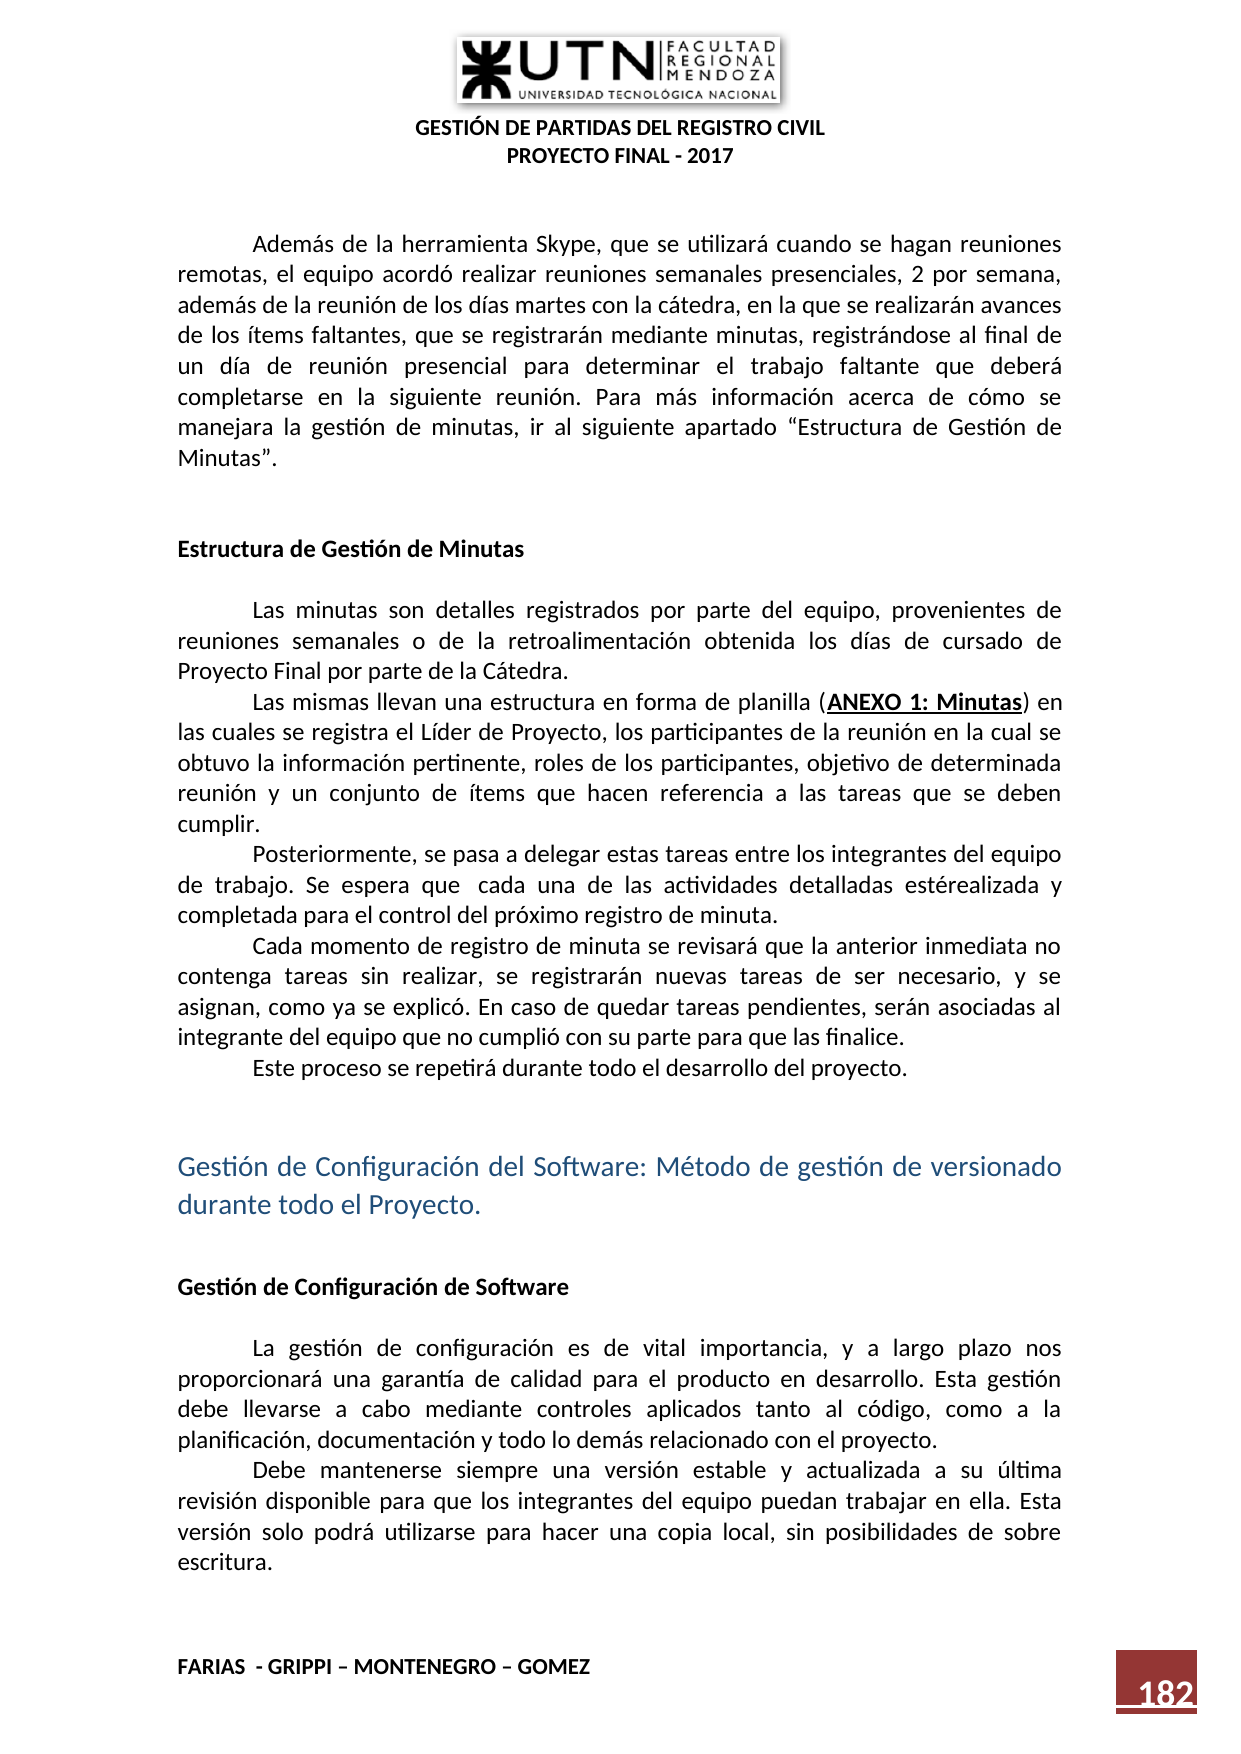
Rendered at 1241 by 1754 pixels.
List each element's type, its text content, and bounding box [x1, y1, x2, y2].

text Este proceso se repetirá durante todo el desarrollo del proyecto. [177, 1052, 1063, 1083]
text La gestión de configuración es de vital importancia, y a largo plazo nos proporcionará una garantía de calidad para el producto en desarrollo. Esta gestión debe llevarse a cabo mediante controles aplicados tanto al código, como a la planificación, documentación y todo lo demás relacionado con el proyecto. [177, 1333, 1063, 1455]
text Debe mantenerse siempre una versión estable y actualizada a su última revisión disponible para que los integrantes del equipo puedan trabajar en ella. Esta versión solo podrá utilizarse para hacer una copia local, sin posibilidades de sobre escritura. [177, 1455, 1063, 1577]
picture [449, 29, 791, 114]
text Gestión de Configuración de Software [177, 1272, 1063, 1302]
text Estructura de Gestión de Minutas [177, 533, 1063, 564]
subtitle Gestión de Configuración del Software: Método de gestión de versionado durante todo el Proyecto. [177, 1148, 1063, 1222]
text Las mismas llevan una estructura en forma de planilla (ANEXO 1: Minutas) en las cuales se registra el Líder de Proyecto, los participantes de la reunión en la cual se obtuvo la información pertinente, roles de los participantes, objetivo de determinada reunión y un conjunto de ítems que hacen referencia a las tareas que se deben cumplir. [177, 686, 1063, 838]
text Además de la herramienta Skype, que se utilizará cuando se hagan reuniones remotas, el equipo acordó realizar reuniones semanales presenciales, 2 por semana, además de la reunión de los días martes con la cátedra, en la que se realizarán avances de los ítems faltantes, que se registrarán mediante minutas, registrándose al final de un día de reunión presencial para determinar el trabajo faltante que deberá completarse en la siguiente reunión. Para más información acerca de cómo se manejara la gestión de minutas, ir al siguiente apartado “Estructura de Gestión de Minutas”. [177, 228, 1063, 472]
text Cada momento de registro de minuta se revisará que la anterior inmediata no contenga tareas sin realizar, se registrarán nuevas tareas de ser necesario, y se asignan, como ya se explicó. En caso de quedar tareas pendientes, serán asociadas al integrante del equipo que no cumplió con su parte para que las finalice. [177, 930, 1063, 1052]
text Posteriormente, se pasa a delegar estas tareas entre los integrantes del equipo de trabajo. Se espera que cada una de las actividades detalladas estérealizada y completada para el control del próximo registro de minuta. [177, 838, 1063, 930]
text Las minutas son detalles registrados por parte del equipo, provenientes de reuniones semanales o de la retroalimentación obtenida los días de cursado de Proyecto Final por parte de la Cátedra. [177, 594, 1063, 686]
